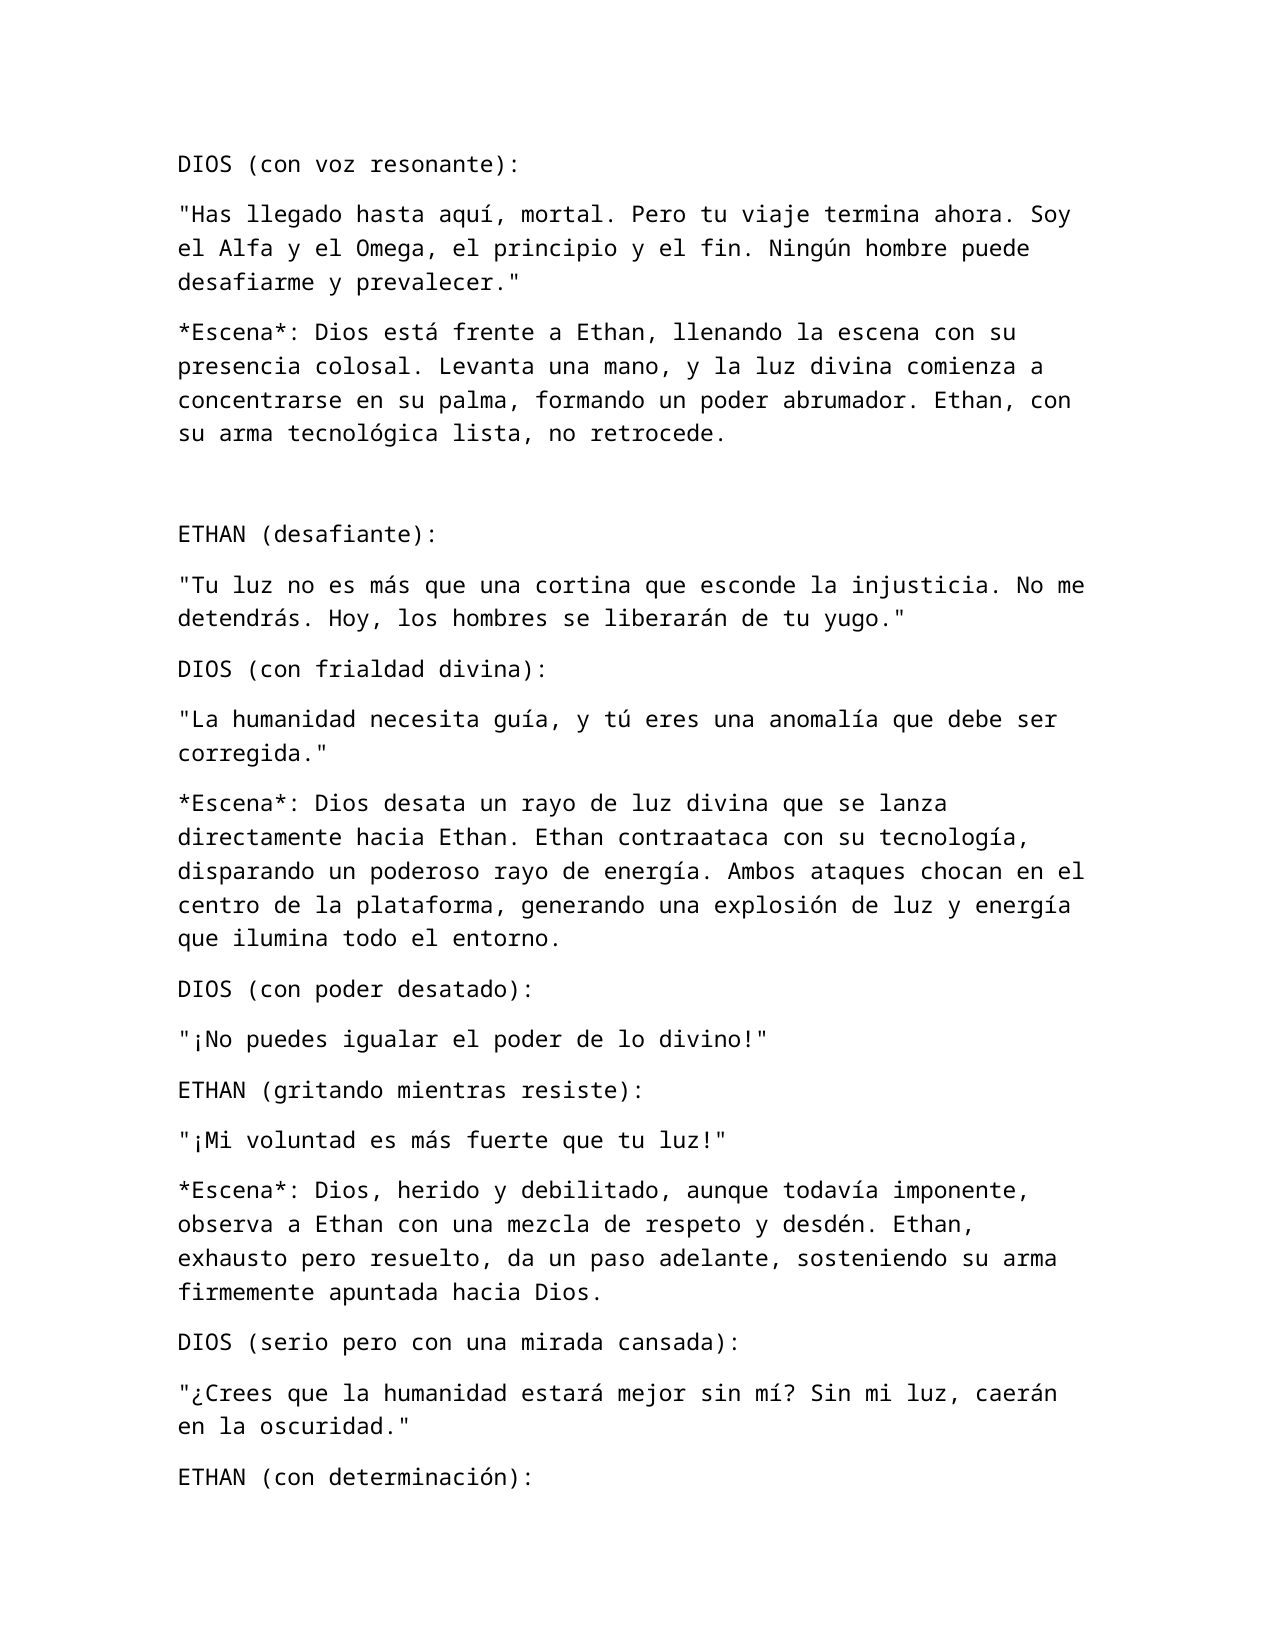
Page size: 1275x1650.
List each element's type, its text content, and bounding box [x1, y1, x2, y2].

text DIOS (serio pero con una mirada cansada): [177, 1326, 1098, 1357]
text DIOS (con poder desatado): [177, 973, 1098, 1004]
text "¡Mi voluntad es más fuerte que tu luz!" [177, 1124, 1098, 1155]
text *Escena*: Dios desata un rayo de luz divina que se lanza directamente hacia Ethan. Ethan contraataca con su tecnología, disparando un poderoso rayo de energía. Ambos ataques chocan en el centro de la plataforma, generando una explosión de luz y energía que ilumina todo el entorno. [177, 787, 1098, 953]
text *Escena*: Dios, herido y debilitado, aunque todavía imponente, observa a Ethan con una mezcla de respeto y desdén. Ethan, exhausto pero resuelto, da un paso adelante, sosteniendo su arma firmemente apuntada hacia Dios. [177, 1174, 1098, 1307]
text "La humanidad necesita guía, y tú eres una anomalía que debe ser corregida." [177, 703, 1098, 768]
text "Has llegado hasta aquí, mortal. Pero tu viaje termina ahora. Soy el Alfa y el Omega, el principio y el fin. Ningún hombre puede desafiarme y prevalecer." [177, 198, 1098, 297]
text ETHAN (gritando mientras resiste): [177, 1073, 1098, 1105]
text *Escena*: Dios está frente a Ethan, llenando la escena con su presencia colosal. Levanta una mano, y la luz divina comienza a concentrarse en su palma, formando un poder abrumador. Ethan, con su arma tecnológica lista, no retrocede. [177, 316, 1098, 448]
text "¿Crees que la humanidad estará mejor sin mí? Sin mi luz, caerán en la oscuridad." [177, 1376, 1098, 1441]
text ETHAN (con determinación): [177, 1461, 1098, 1492]
text DIOS (con voz resonante): [177, 148, 1098, 179]
text "¡No puedes igualar el poder de lo divino!" [177, 1023, 1098, 1054]
text DIOS (con frialdad divina): [177, 653, 1098, 684]
text "Tu luz no es más que una cortina que esconde la injusticia. No me detendrás. Hoy, los hombres se liberarán de tu yugo." [177, 568, 1098, 633]
text ETHAN (desafiante): [177, 518, 1098, 549]
